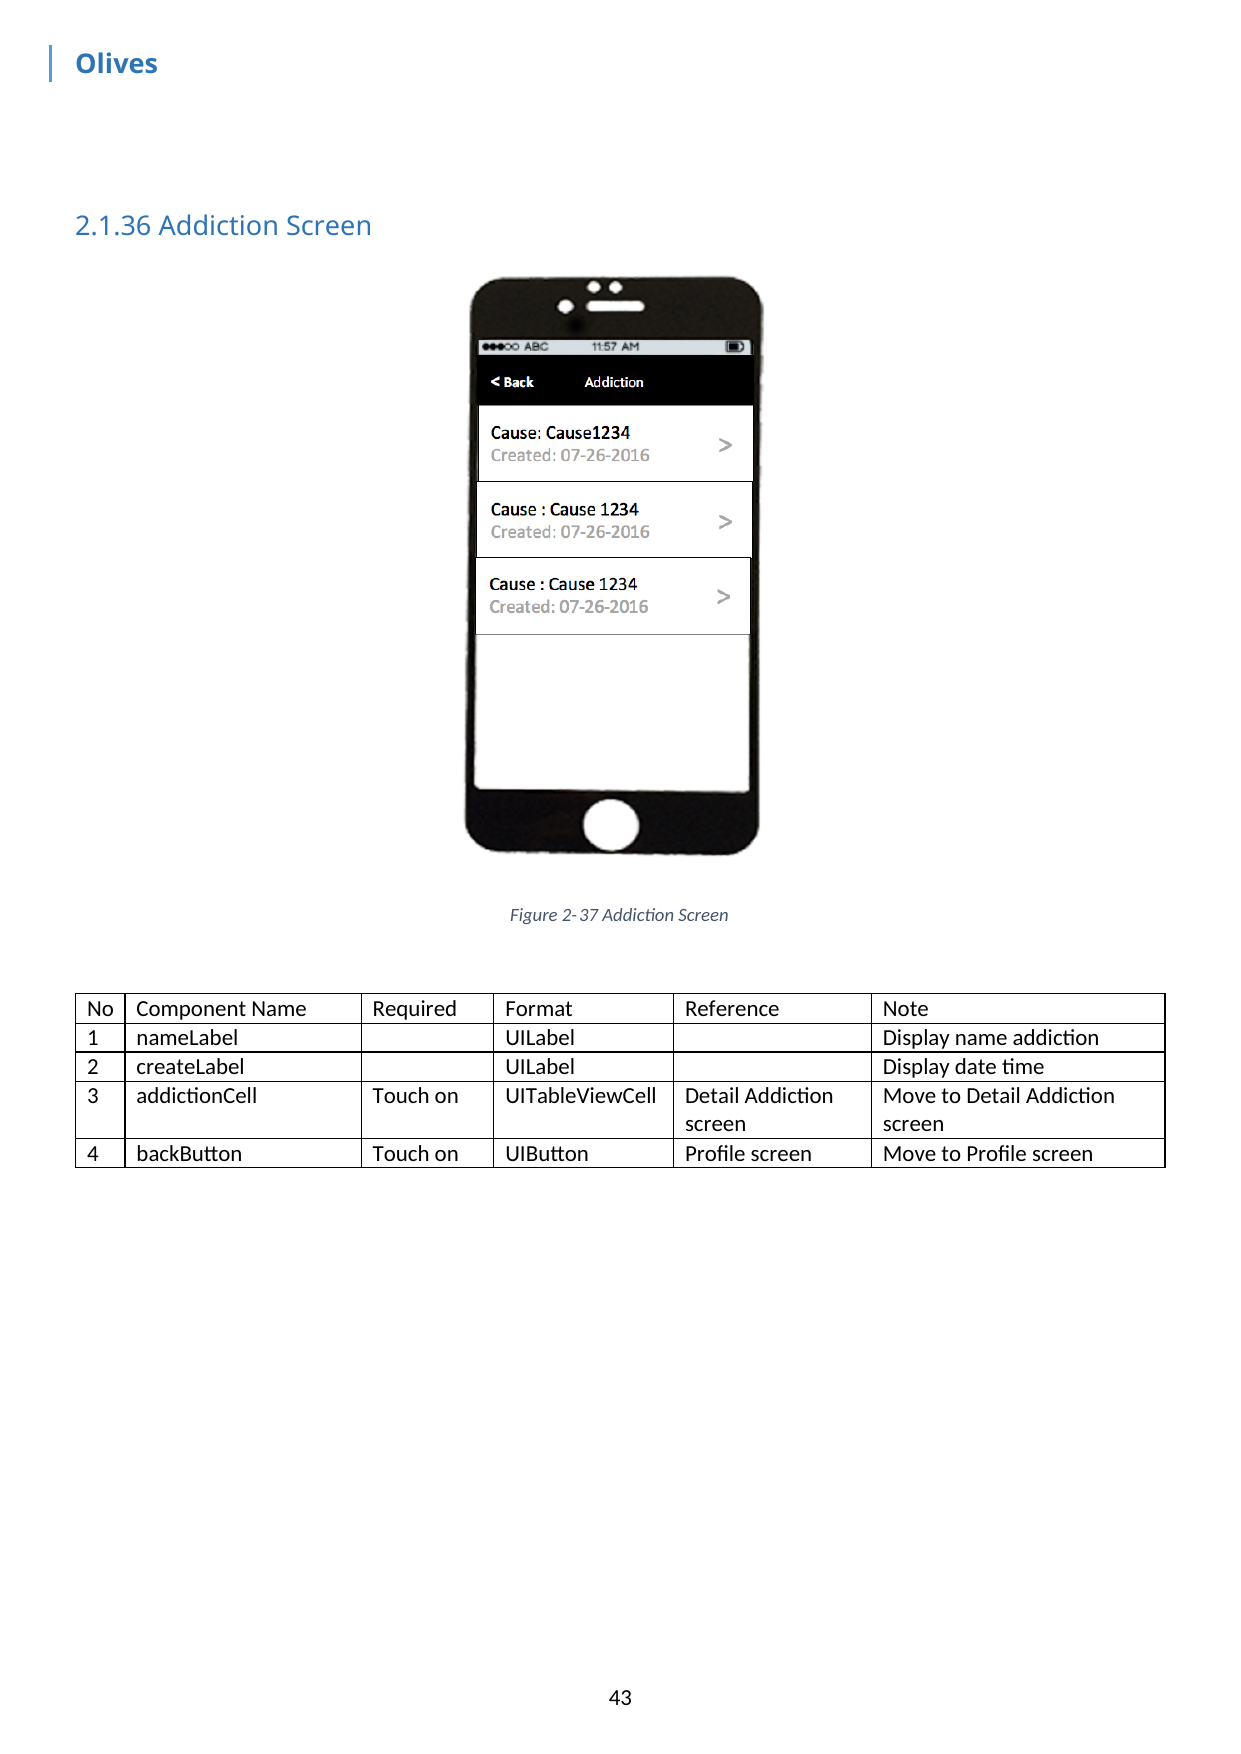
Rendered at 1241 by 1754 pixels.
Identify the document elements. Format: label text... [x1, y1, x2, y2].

table_cell Detail Addiction screen [674, 1082, 871, 1138]
table_header No [76, 994, 124, 1022]
table_cell 3 [76, 1082, 124, 1138]
table_header Component Name [126, 994, 361, 1022]
text Figure 2-37 Addiction Screen [75, 903, 1165, 926]
table_header Note [872, 994, 1164, 1022]
table_cell addictionCell [126, 1082, 361, 1138]
table_cell 2 [76, 1053, 124, 1081]
table_cell [674, 1053, 871, 1081]
table_cell Touch on [362, 1082, 493, 1138]
table_cell UITableViewCell [494, 1082, 673, 1138]
table_header Required [362, 994, 493, 1022]
picture [445, 246, 795, 884]
table_cell Profile screen [674, 1139, 871, 1167]
table_cell Display date time [872, 1053, 1164, 1081]
table_cell [674, 1024, 871, 1051]
table_cell backButton [126, 1139, 361, 1167]
table_cell UILabel [494, 1053, 673, 1081]
table_header Reference [674, 994, 871, 1022]
table_cell 1 [76, 1024, 124, 1051]
table_cell Touch on [362, 1139, 493, 1167]
table_cell Display name addiction [872, 1024, 1164, 1051]
table_cell createLabel [126, 1053, 361, 1081]
table_header Format [494, 994, 673, 1022]
table_cell Move to Profile screen [872, 1139, 1164, 1167]
table_cell UILabel [494, 1024, 673, 1051]
table_cell 4 [76, 1139, 124, 1167]
table_cell UIButton [494, 1139, 673, 1167]
table_cell Move to Detail Addiction screen [872, 1082, 1164, 1138]
subtitle 2.1.36 Addiction Screen [75, 207, 1165, 243]
table_cell [362, 1053, 493, 1081]
table_cell [362, 1024, 493, 1051]
table_cell nameLabel [126, 1024, 361, 1051]
